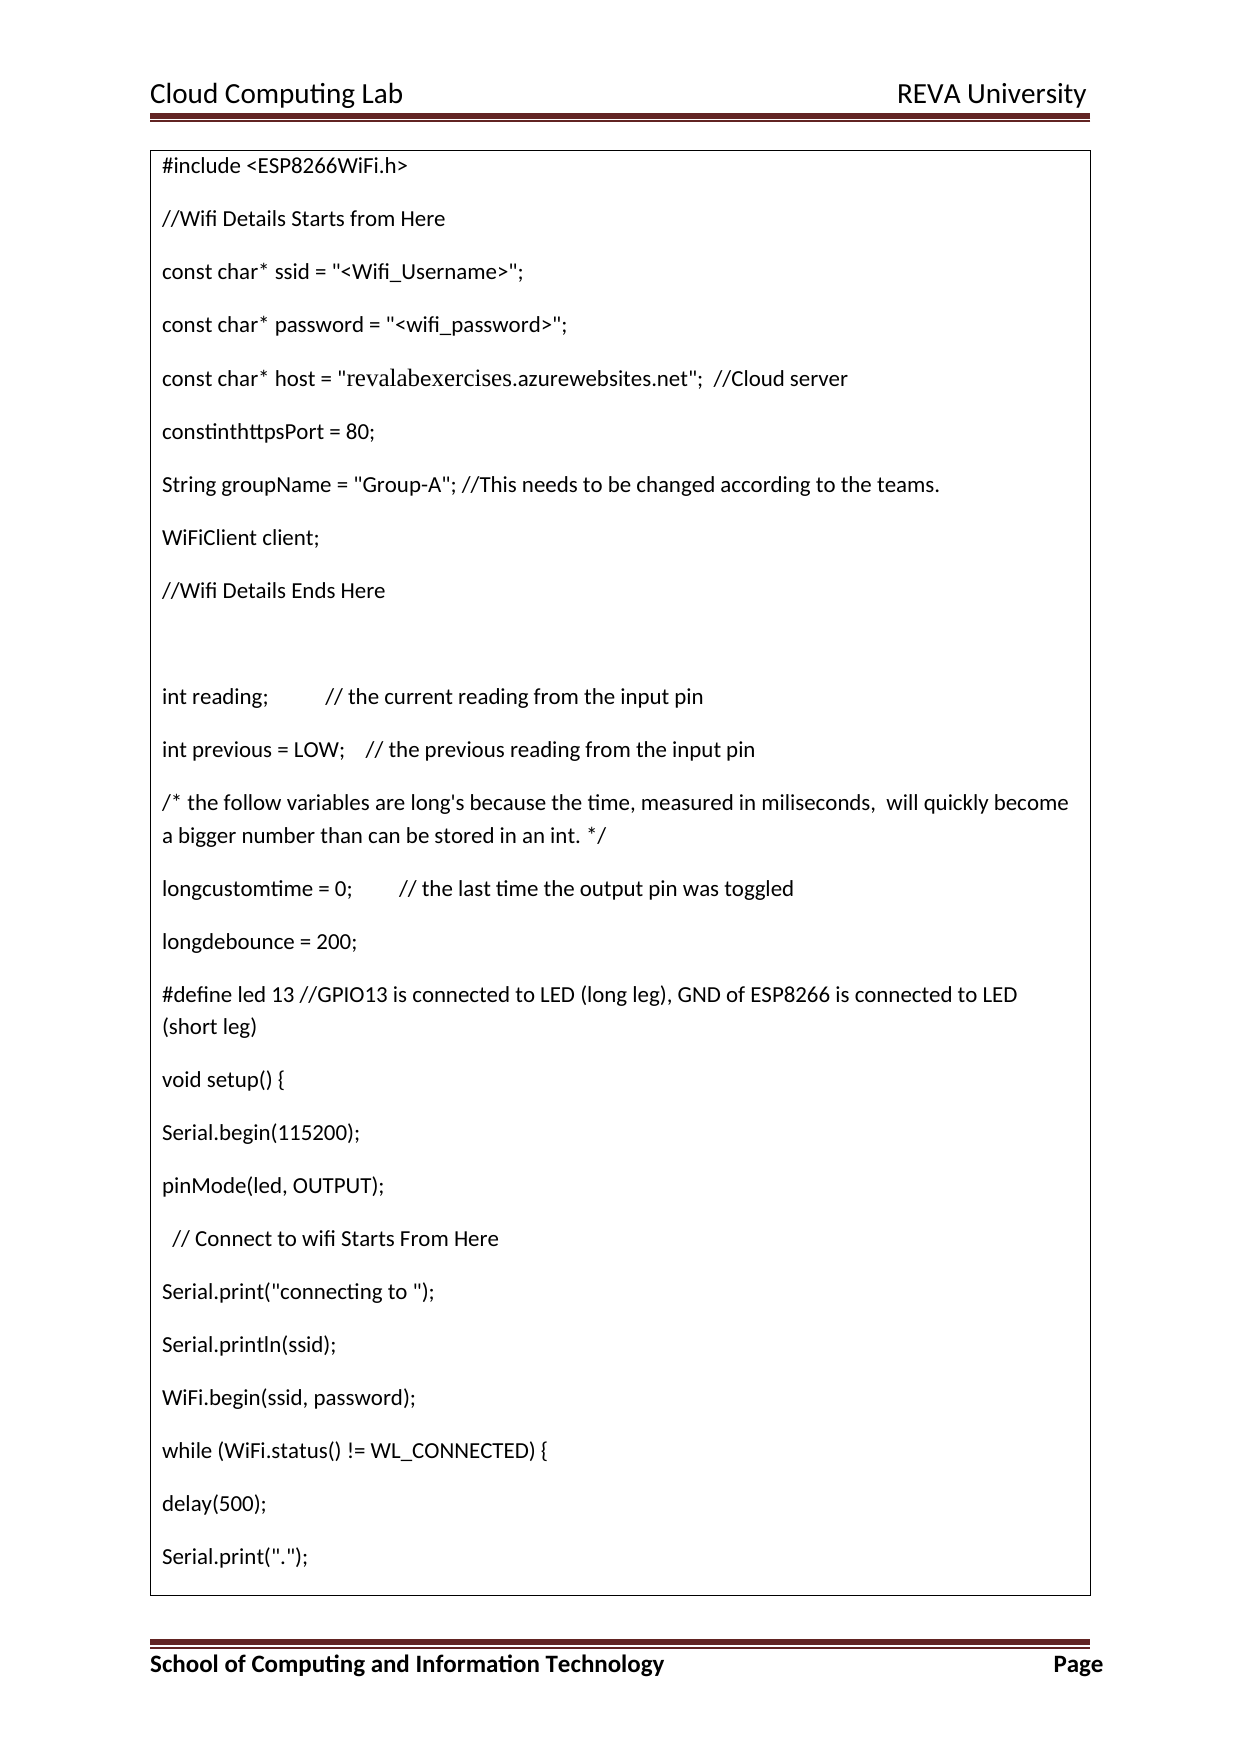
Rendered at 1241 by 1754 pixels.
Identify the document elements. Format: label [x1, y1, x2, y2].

table_cell [151, 151, 1090, 1595]
